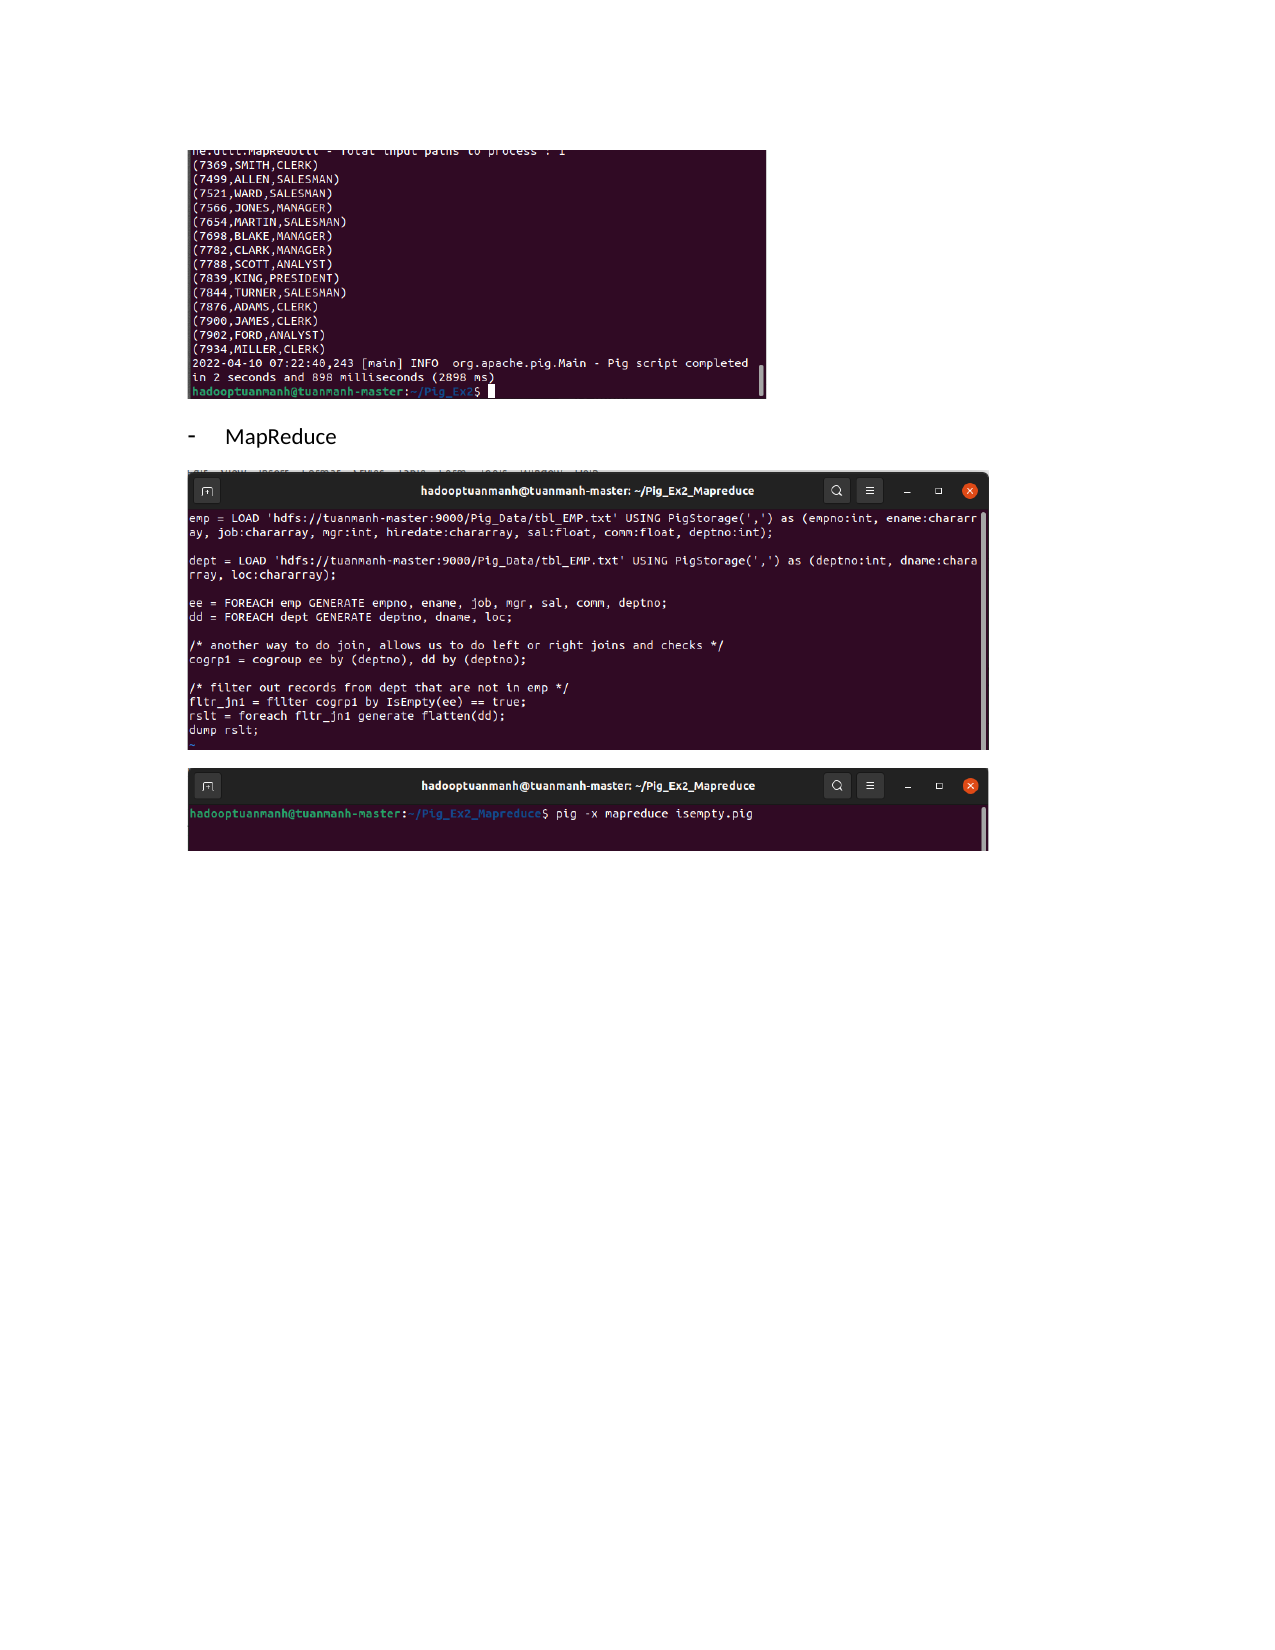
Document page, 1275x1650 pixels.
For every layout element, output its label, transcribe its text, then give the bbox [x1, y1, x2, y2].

list MapReduce [187, 418, 1125, 451]
picture [187, 150, 767, 399]
picture [187, 768, 989, 851]
picture [187, 470, 989, 750]
